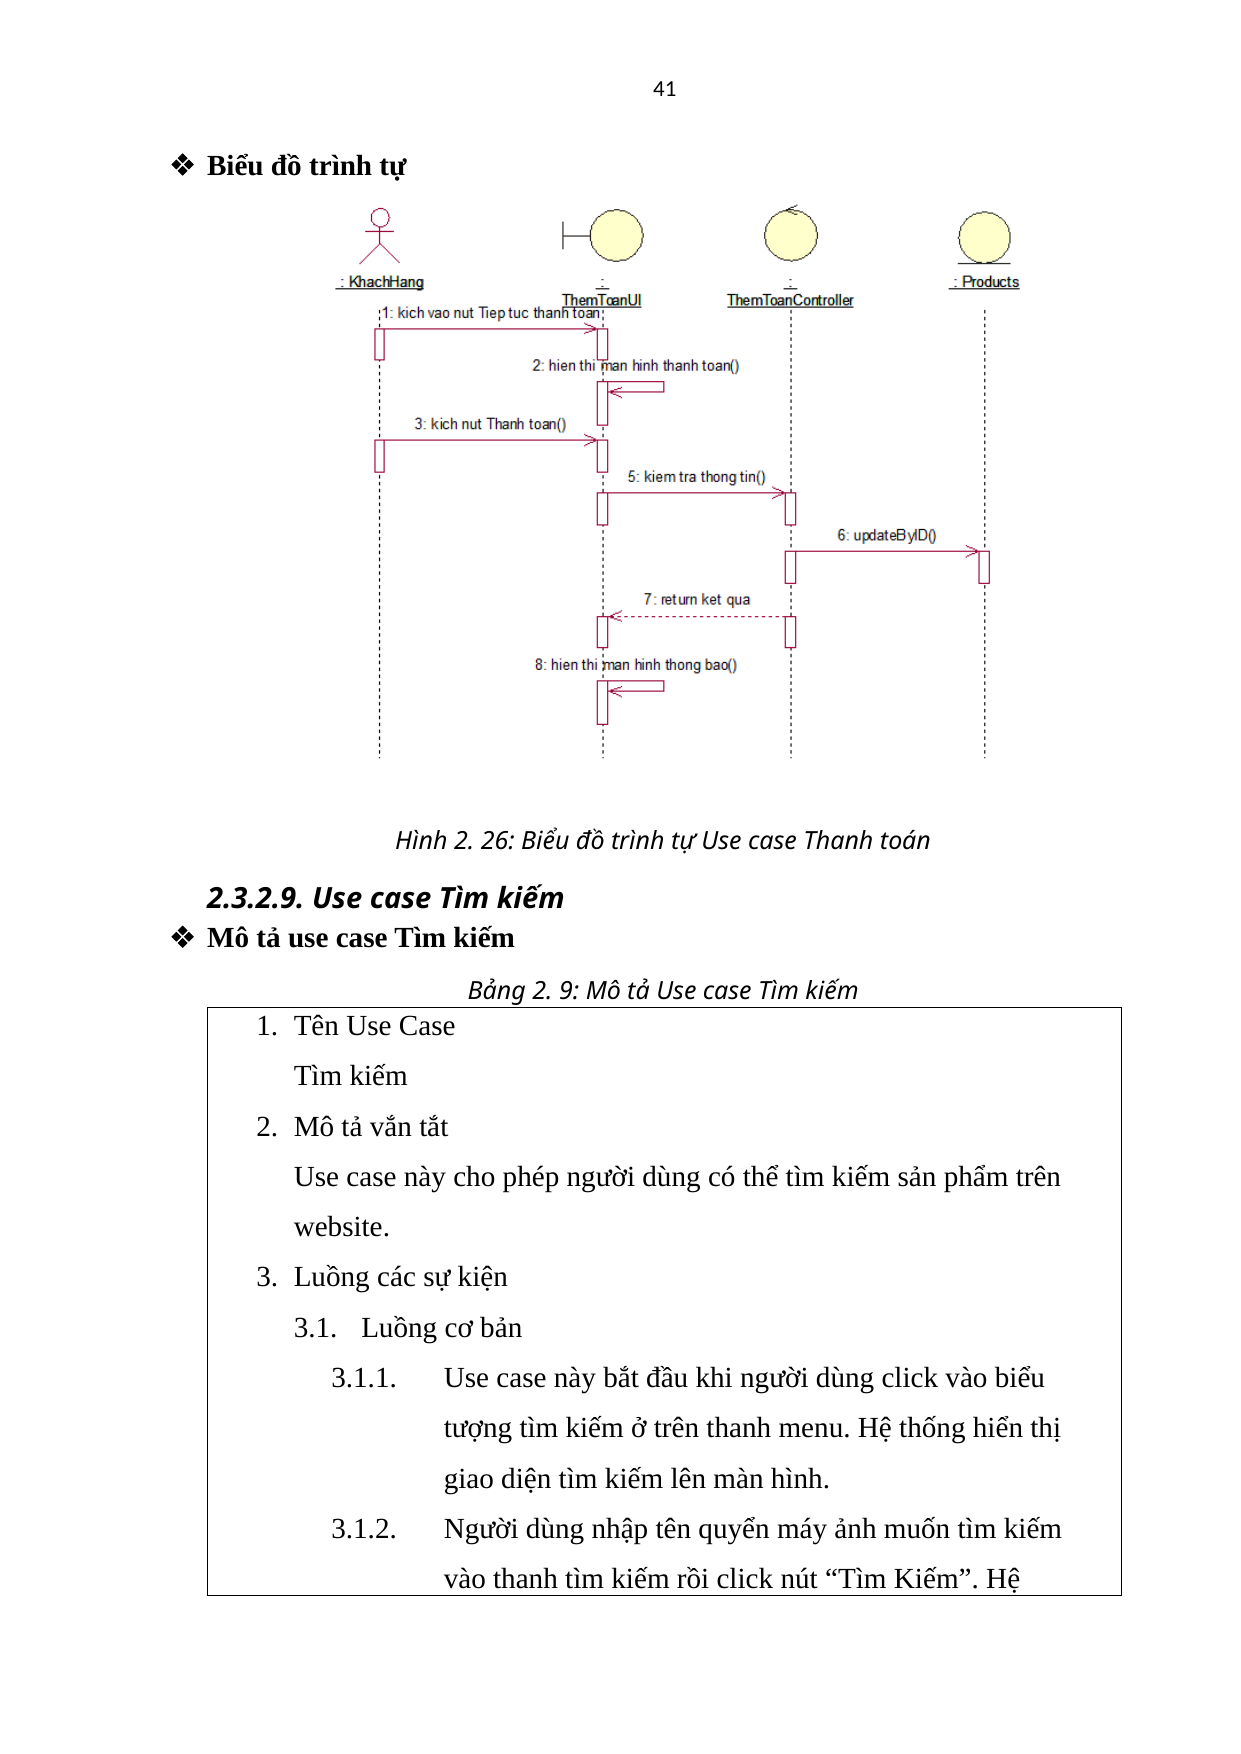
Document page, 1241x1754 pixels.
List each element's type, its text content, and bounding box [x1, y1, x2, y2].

list Mô tả use case Tìm kiếm [169, 920, 1122, 954]
list Biểu đồ trình tự [169, 148, 1122, 181]
picture [269, 200, 1060, 804]
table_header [208, 1008, 1121, 1595]
text Hình 2. 26: Biểu đồ trình tự Use case Thanh toán [207, 822, 1122, 856]
subtitle 2.3.2.9. Use case Tìm kiếm [207, 877, 1122, 917]
text Bảng 2. 9: Mô tả Use case Tìm kiếm [207, 973, 1122, 1007]
